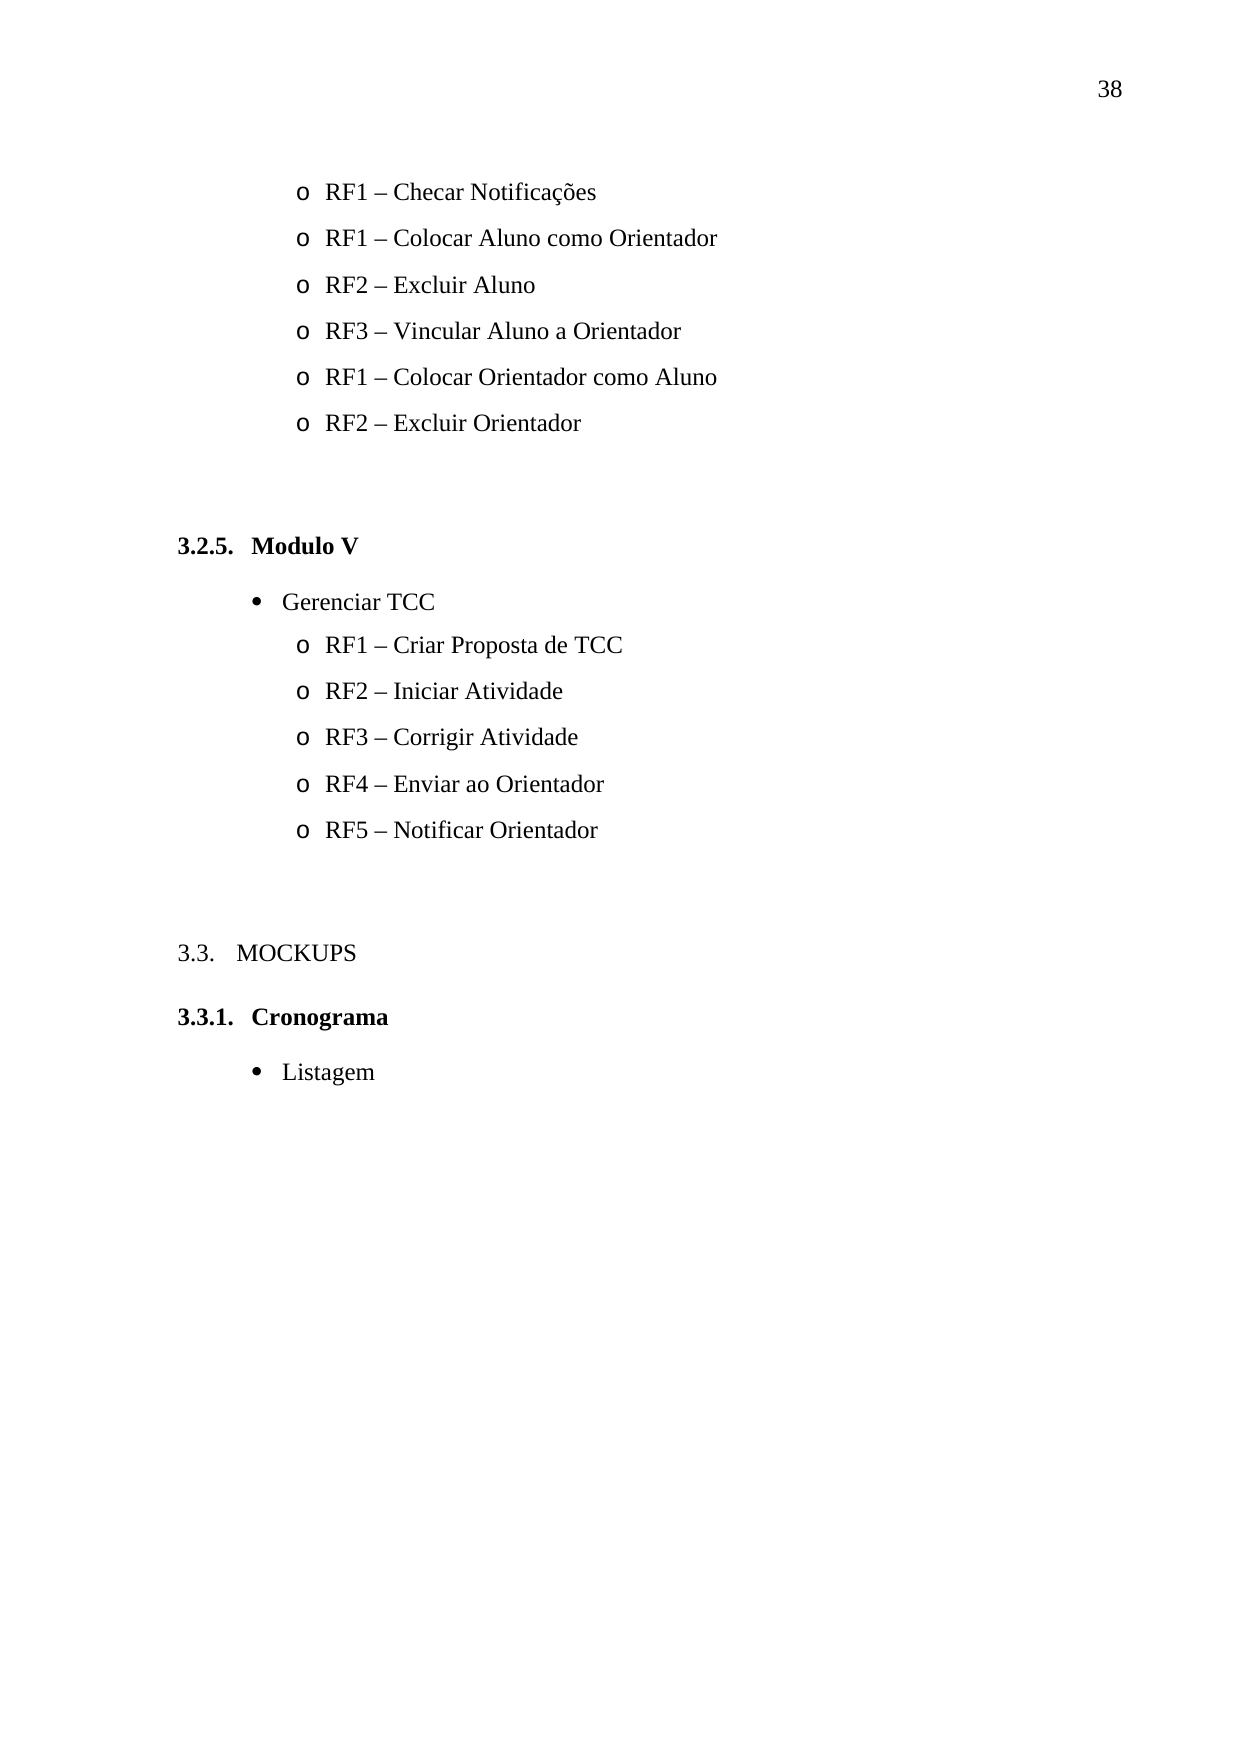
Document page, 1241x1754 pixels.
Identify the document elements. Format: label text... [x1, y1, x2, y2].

list RF3 – Corrigir Atividade [295, 722, 1122, 753]
list RF1 – Colocar Orientador como Aluno [295, 362, 1122, 393]
list RF5 – Notificar Orientador [295, 815, 1122, 846]
list RF1 – Colocar Aluno como Orientador [295, 223, 1122, 254]
subtitle Cronograma [177, 1002, 1122, 1030]
list RF2 – Excluir Aluno [295, 270, 1122, 301]
list RF3 – Vincular Aluno a Orientador [295, 316, 1122, 347]
subtitle MOCKUPS [177, 938, 1122, 966]
list RF2 – Iniciar Atividade [295, 676, 1122, 707]
list Listagem [252, 1057, 1122, 1086]
list RF1 – Criar Proposta de TCC [295, 630, 1122, 661]
list Gerenciar TCC [252, 587, 1122, 616]
subtitle Modulo V [177, 531, 1122, 560]
list RF2 – Excluir Orientador [295, 408, 1122, 439]
list RF1 – Checar Notificações [295, 177, 1122, 208]
list RF4 – Enviar ao Orientador [295, 769, 1122, 799]
